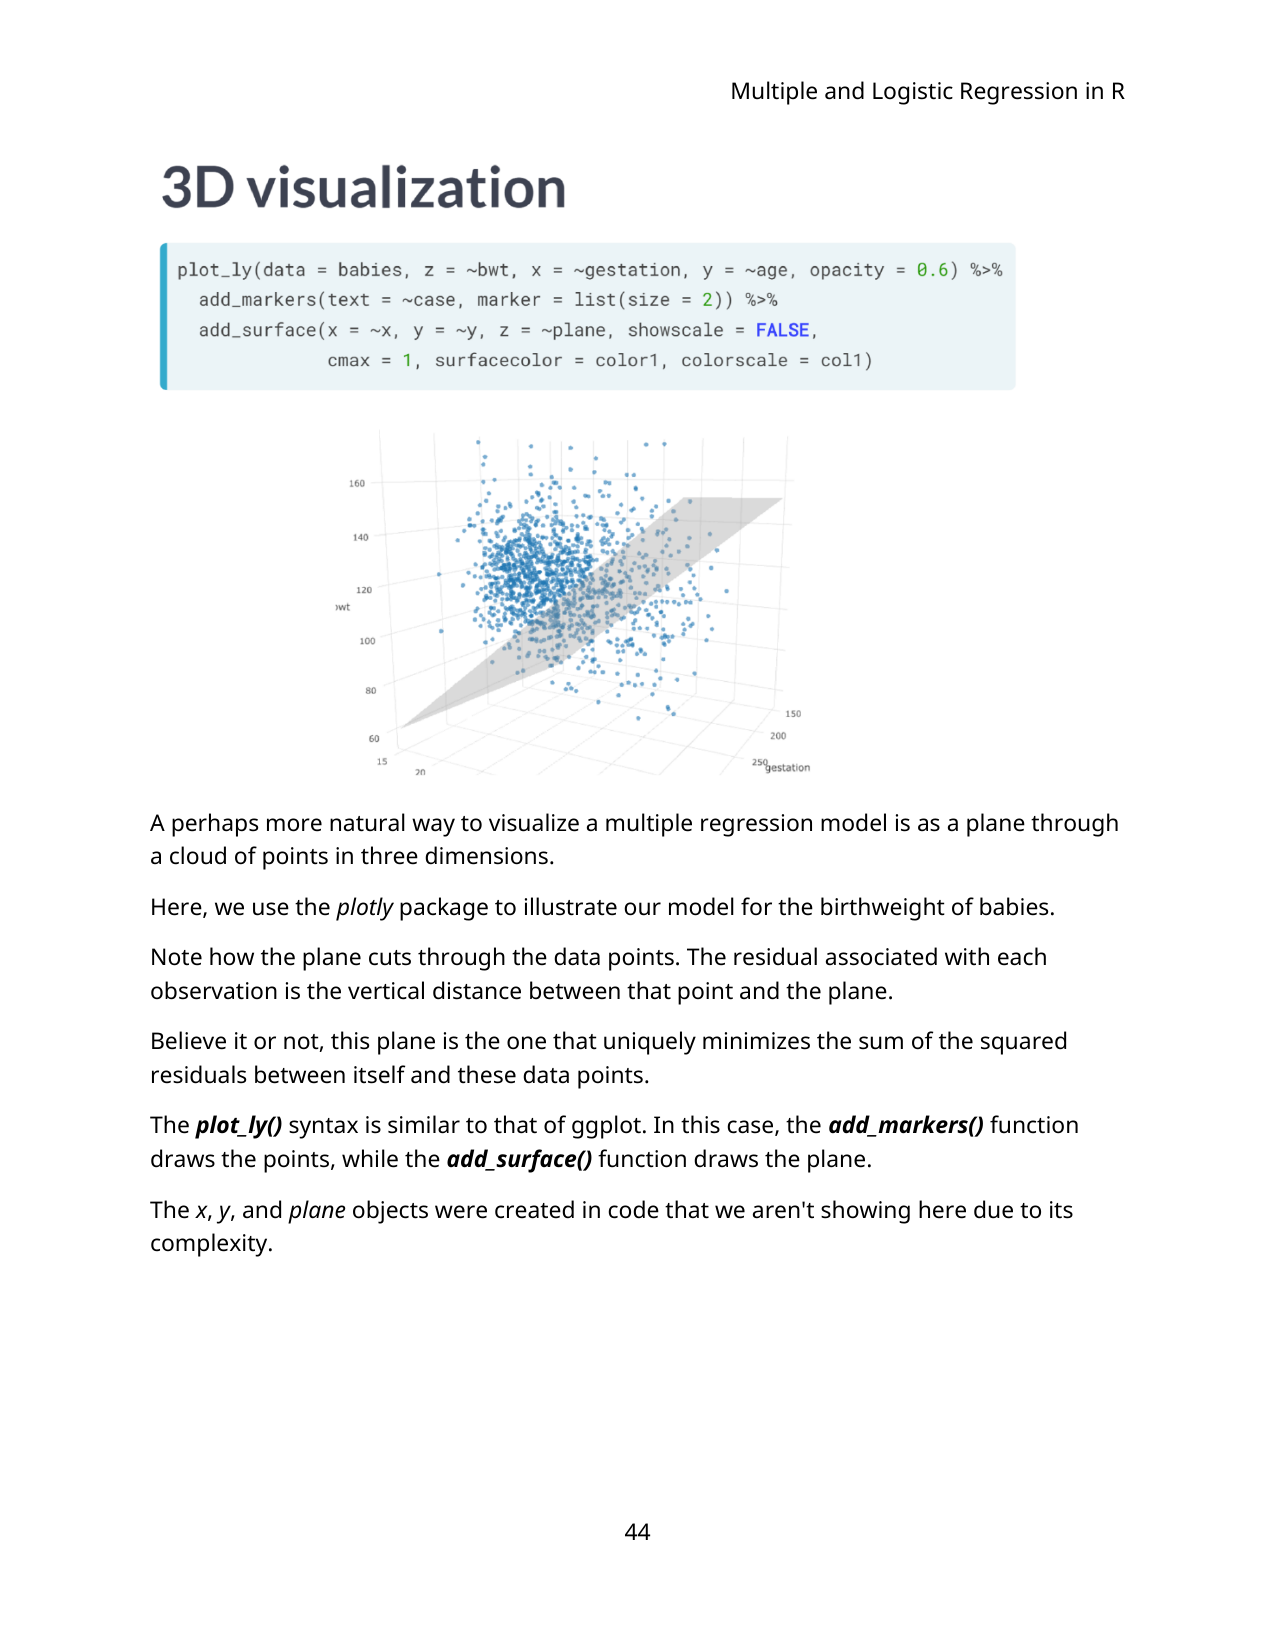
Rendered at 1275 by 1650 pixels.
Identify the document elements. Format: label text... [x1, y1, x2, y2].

text Here, we use the plotly package to illustrate our model for the birthweight of babies. [150, 891, 1125, 922]
text The x, y, and plane objects were created in code that we aren't showing here due to its complexity. [150, 1193, 1125, 1258]
text Note how the plane cuts through the data points. The residual associated with each observation is the vertical distance between that point and the plane. [150, 941, 1125, 1006]
text The plot_ly() syntax is similar to that of ggplot. In this case, the add_markers() function draws the points, while the add_surface() function draws the plane. [150, 1109, 1125, 1174]
picture [150, 150, 1024, 804]
text Believe it or not, this plane is the one that uniquely minimizes the sum of the squared residuals between itself and these data points. [150, 1025, 1125, 1090]
